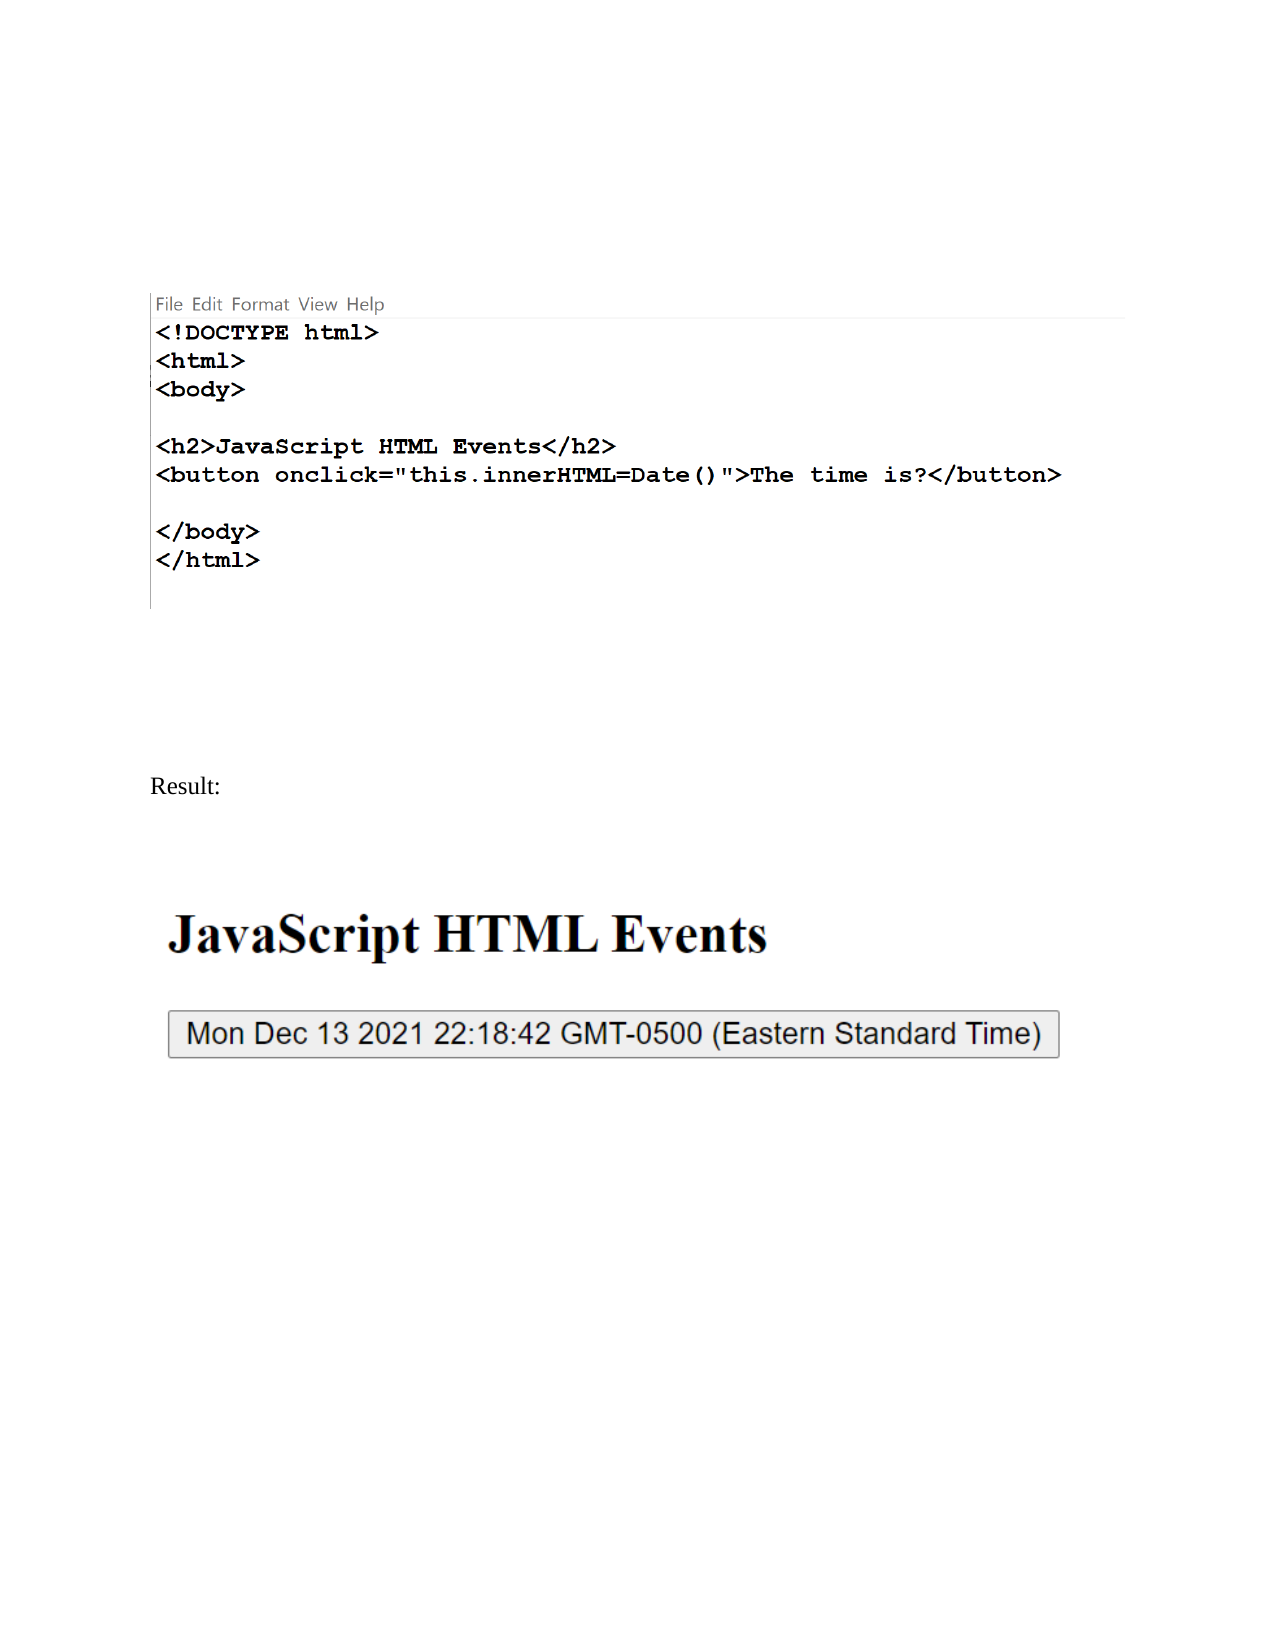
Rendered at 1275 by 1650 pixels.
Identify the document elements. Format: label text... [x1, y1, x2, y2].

picture [150, 293, 1125, 609]
picture [150, 866, 1125, 1143]
text Result: [150, 771, 1125, 800]
